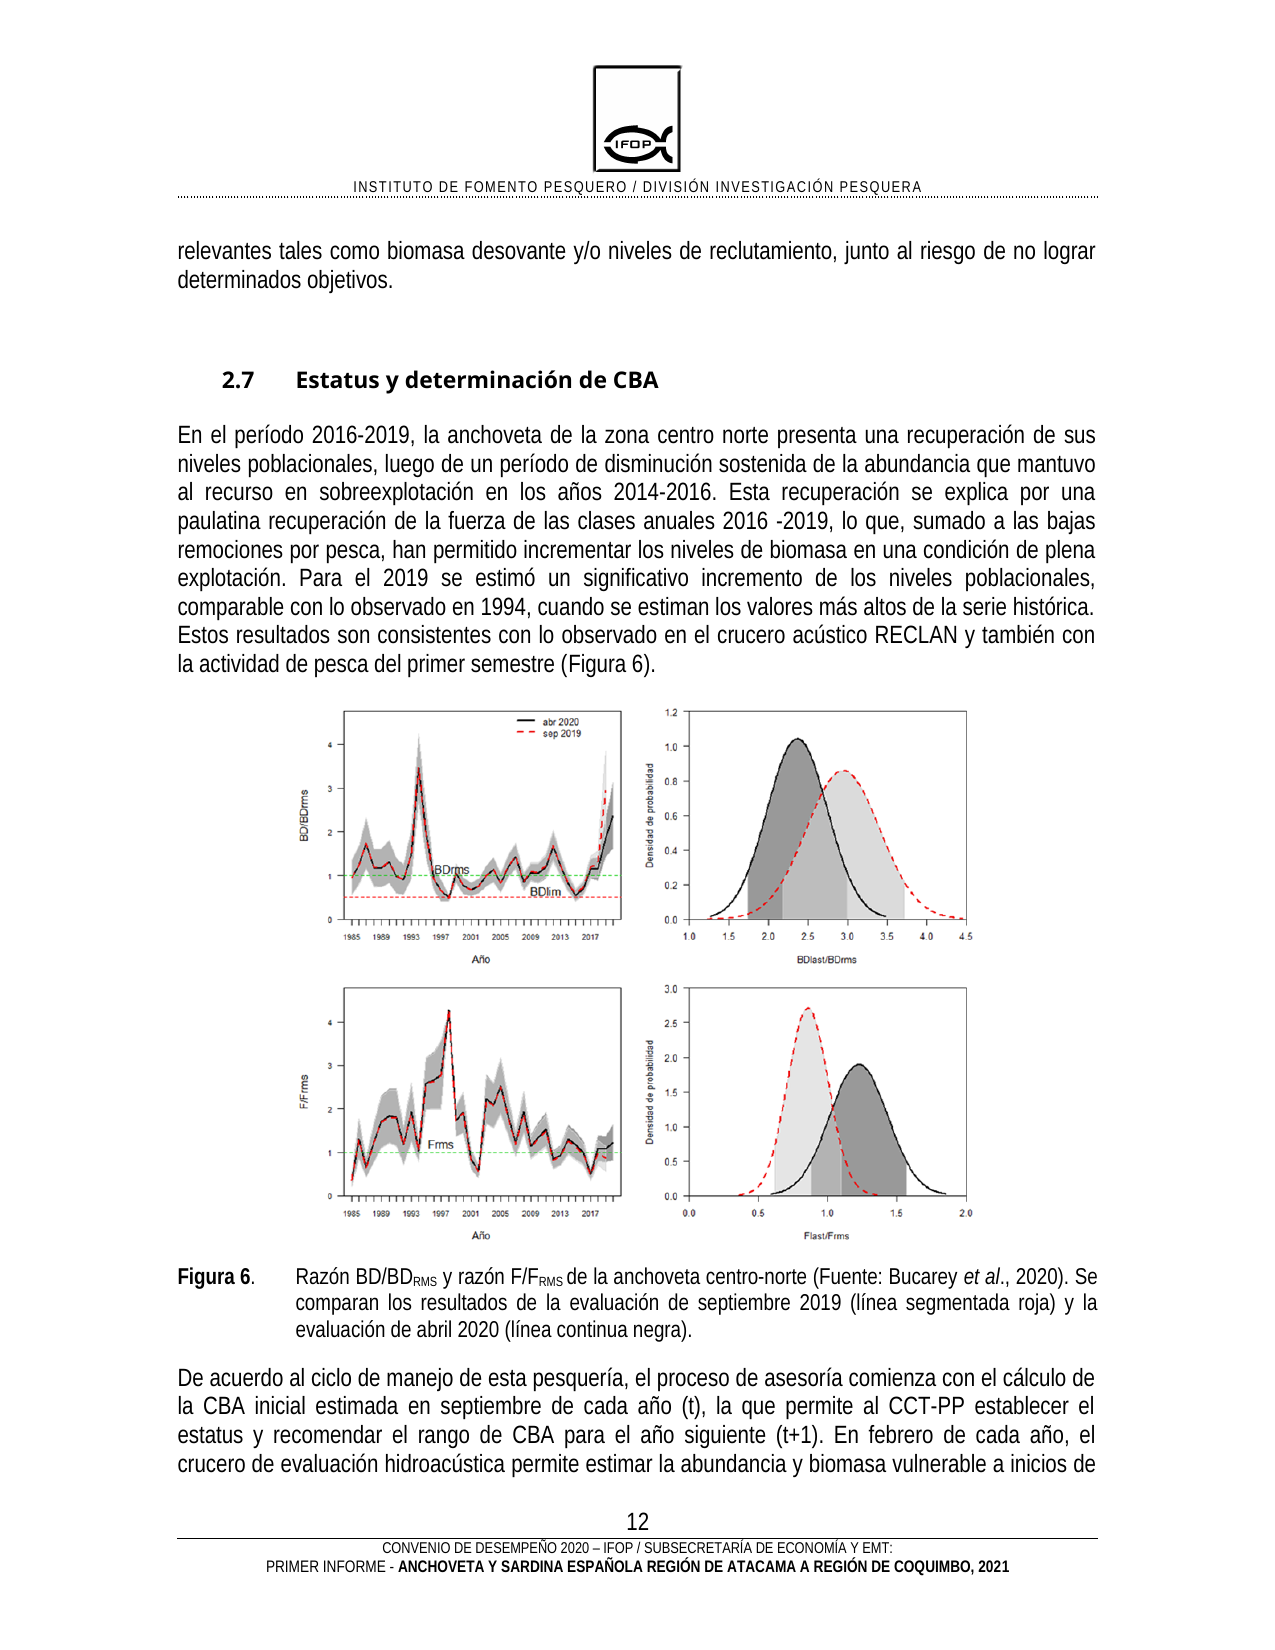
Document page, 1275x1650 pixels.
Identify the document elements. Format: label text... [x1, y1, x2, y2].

text En el período 2016-2019, la anchoveta de la zona centro norte presenta una recuperación de sus niveles poblacionales, luego de un período de disminución sostenida de la abundancia que mantuvo al recurso en sobreexplotación en los años 2014-2016. Esta recuperación se explica por una paulatina recuperación de la fuerza de las clases anuales 2016 -2019, lo que, sumado a las bajas remociones por pesca, han permitido incrementar los niveles de biomasa en una condición de plena explotación. Para el 2019 se estimó un significativo incremento de los niveles poblacionales, comparable con lo observado en 1994, cuando se estiman los valores más altos de la serie histórica. Estos resultados son consistentes con lo observado en el crucero acústico RECLAN y también con la actividad de pesca del primer semestre (Figura 6). [177, 420, 1098, 678]
subtitle 2.7 Estatus y determinación de CBA [222, 364, 1098, 395]
text Figura 6. Razón BD/BDRMS y razón F/FRMS de la anchoveta centro-norte (Fuente: Bucarey et al., 2020). Se comparan los resultados de la evaluación de septiembre 2019 (línea segmentada roja) y la evaluación de abril 2020 (línea continua negra). [177, 1263, 1098, 1342]
picture [292, 694, 983, 1247]
picture [592, 65, 683, 176]
